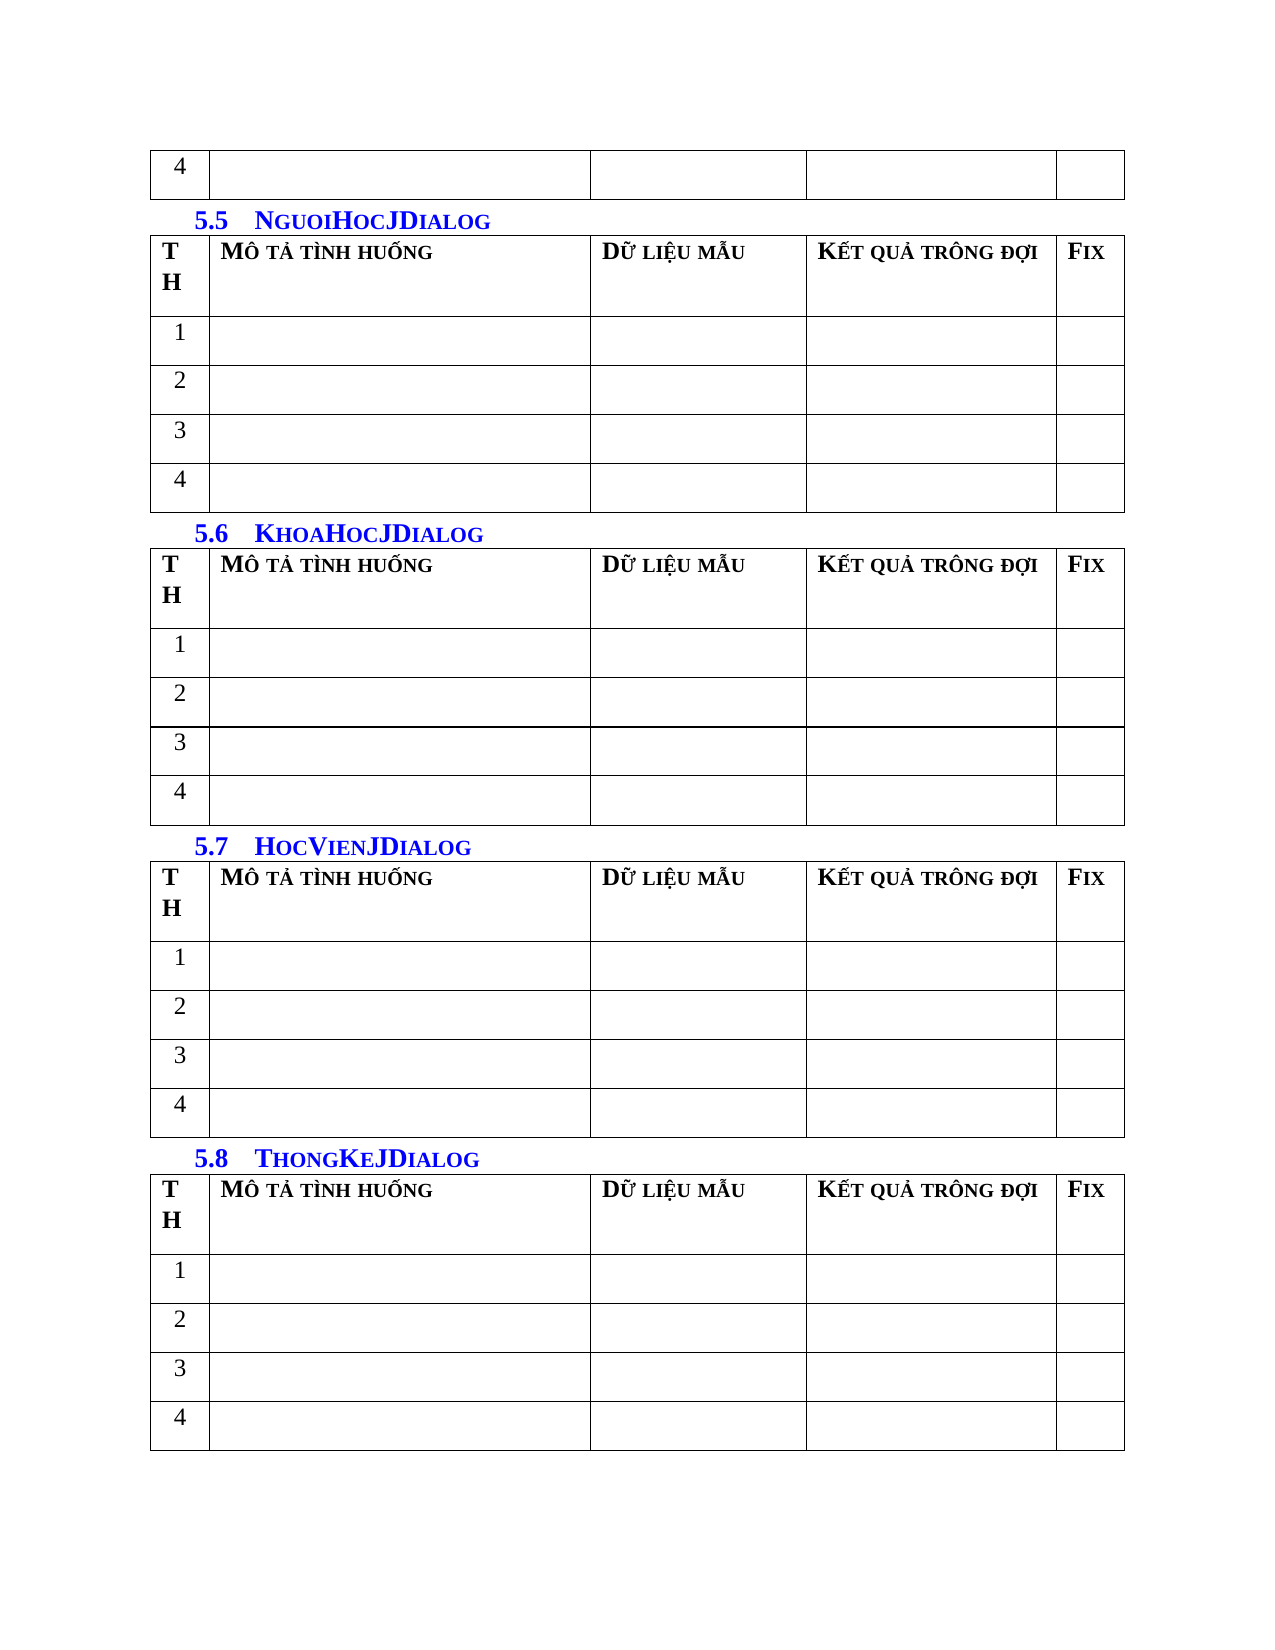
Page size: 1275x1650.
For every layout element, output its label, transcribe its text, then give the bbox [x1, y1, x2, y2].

table_cell 1 [151, 1255, 209, 1303]
table_cell 1 [151, 317, 209, 364]
table_cell [1057, 629, 1124, 677]
table_cell [807, 776, 1056, 824]
table_cell [591, 728, 806, 775]
table_cell 3 [151, 415, 209, 463]
table_cell [807, 151, 1056, 199]
table_cell [1057, 1353, 1124, 1401]
table_cell [210, 415, 590, 463]
table_cell [1057, 1402, 1124, 1450]
table_cell 1 [151, 629, 209, 677]
table_header Kết quả trông đợi [807, 549, 1056, 628]
table_cell 1 [151, 942, 209, 990]
table_cell [210, 1255, 590, 1303]
table_cell [591, 942, 806, 990]
table_cell [807, 464, 1056, 512]
table_cell 2 [151, 991, 209, 1039]
table_cell [210, 1089, 590, 1137]
table_cell [1057, 151, 1124, 199]
table_cell [210, 991, 590, 1039]
table_cell [807, 1040, 1056, 1088]
table_cell [1057, 464, 1124, 512]
subtitle KhoaHocJDialog [194, 517, 1125, 548]
table_cell [591, 1040, 806, 1088]
table_header Fix [1057, 1175, 1124, 1254]
table_cell [1057, 1040, 1124, 1088]
table_cell [807, 366, 1056, 414]
table_cell [1057, 776, 1124, 824]
table_cell [1057, 366, 1124, 414]
table_header Kết quả trông đợi [807, 862, 1056, 941]
table_header Mô tả tình huống [210, 236, 590, 316]
table_cell [591, 1353, 806, 1401]
table_cell [210, 1040, 590, 1088]
table_cell [210, 678, 590, 726]
table_cell [210, 728, 590, 775]
table_cell [210, 1402, 590, 1450]
table_cell 2 [151, 1304, 209, 1352]
table_cell [1057, 317, 1124, 364]
table_cell [1057, 1089, 1124, 1137]
table_header Dữ liệu mẫu [591, 236, 806, 316]
table_header Fix [1057, 236, 1124, 316]
table_header Kết quả trông đợi [807, 236, 1056, 316]
table_cell [210, 151, 590, 199]
table_cell [807, 942, 1056, 990]
table_header Mô tả tình huống [210, 549, 590, 628]
table_cell [210, 776, 590, 824]
table_cell 4 [151, 776, 209, 824]
table_cell 4 [151, 1402, 209, 1450]
table_cell [807, 629, 1056, 677]
table_header TH [151, 862, 209, 941]
table_cell [1057, 1255, 1124, 1303]
table_cell [591, 1255, 806, 1303]
table_cell 4 [151, 464, 209, 512]
table_cell [1057, 728, 1124, 775]
table_cell [1057, 1304, 1124, 1352]
table_cell [210, 942, 590, 990]
table_cell [591, 991, 806, 1039]
table_header Dữ liệu mẫu [591, 862, 806, 941]
table_header Mô tả tình huống [210, 1175, 590, 1254]
table_header Mô tả tình huống [210, 862, 590, 941]
table_cell [807, 1353, 1056, 1401]
table_cell [210, 366, 590, 414]
table_cell [210, 464, 590, 512]
table_cell [807, 991, 1056, 1039]
subtitle NguoiHocJDialog [194, 204, 1125, 235]
table_cell [591, 629, 806, 677]
table_cell [1057, 942, 1124, 990]
subtitle HocVienJDialog [194, 830, 1125, 861]
table_cell [591, 415, 806, 463]
table_header TH [151, 1175, 209, 1254]
table_cell 4 [151, 1089, 209, 1137]
table_cell [1057, 991, 1124, 1039]
table_cell [591, 678, 806, 726]
table_cell 3 [151, 728, 209, 775]
table_header Fix [1057, 862, 1124, 941]
table_cell [807, 728, 1056, 775]
table_cell [591, 776, 806, 824]
table_cell [591, 317, 806, 364]
table_cell [591, 1089, 806, 1137]
table_header Dữ liệu mẫu [591, 1175, 806, 1254]
table_cell [210, 317, 590, 364]
table_cell [591, 151, 806, 199]
table_cell [591, 366, 806, 414]
table_cell 3 [151, 1353, 209, 1401]
table_cell 3 [151, 1040, 209, 1088]
table_header Kết quả trông đợi [807, 1175, 1056, 1254]
table_cell [807, 1089, 1056, 1137]
table_cell [591, 1402, 806, 1450]
table_cell [807, 415, 1056, 463]
table_cell [210, 1353, 590, 1401]
table_cell [807, 1304, 1056, 1352]
table_cell [807, 1255, 1056, 1303]
table_cell [1057, 678, 1124, 726]
table_cell [1057, 415, 1124, 463]
table_cell [591, 1304, 806, 1352]
table_header Dữ liệu mẫu [591, 549, 806, 628]
table_header Fix [1057, 549, 1124, 628]
table_cell [210, 1304, 590, 1352]
subtitle ThongKeJDialog [194, 1142, 1125, 1173]
table_cell [807, 1402, 1056, 1450]
table_cell [807, 678, 1056, 726]
table_cell 4 [151, 151, 209, 199]
table_cell 2 [151, 678, 209, 726]
table_header TH [151, 236, 209, 316]
table_header TH [151, 549, 209, 628]
table_cell 2 [151, 366, 209, 414]
table_cell [210, 629, 590, 677]
table_cell [807, 317, 1056, 364]
table_cell [591, 464, 806, 512]
